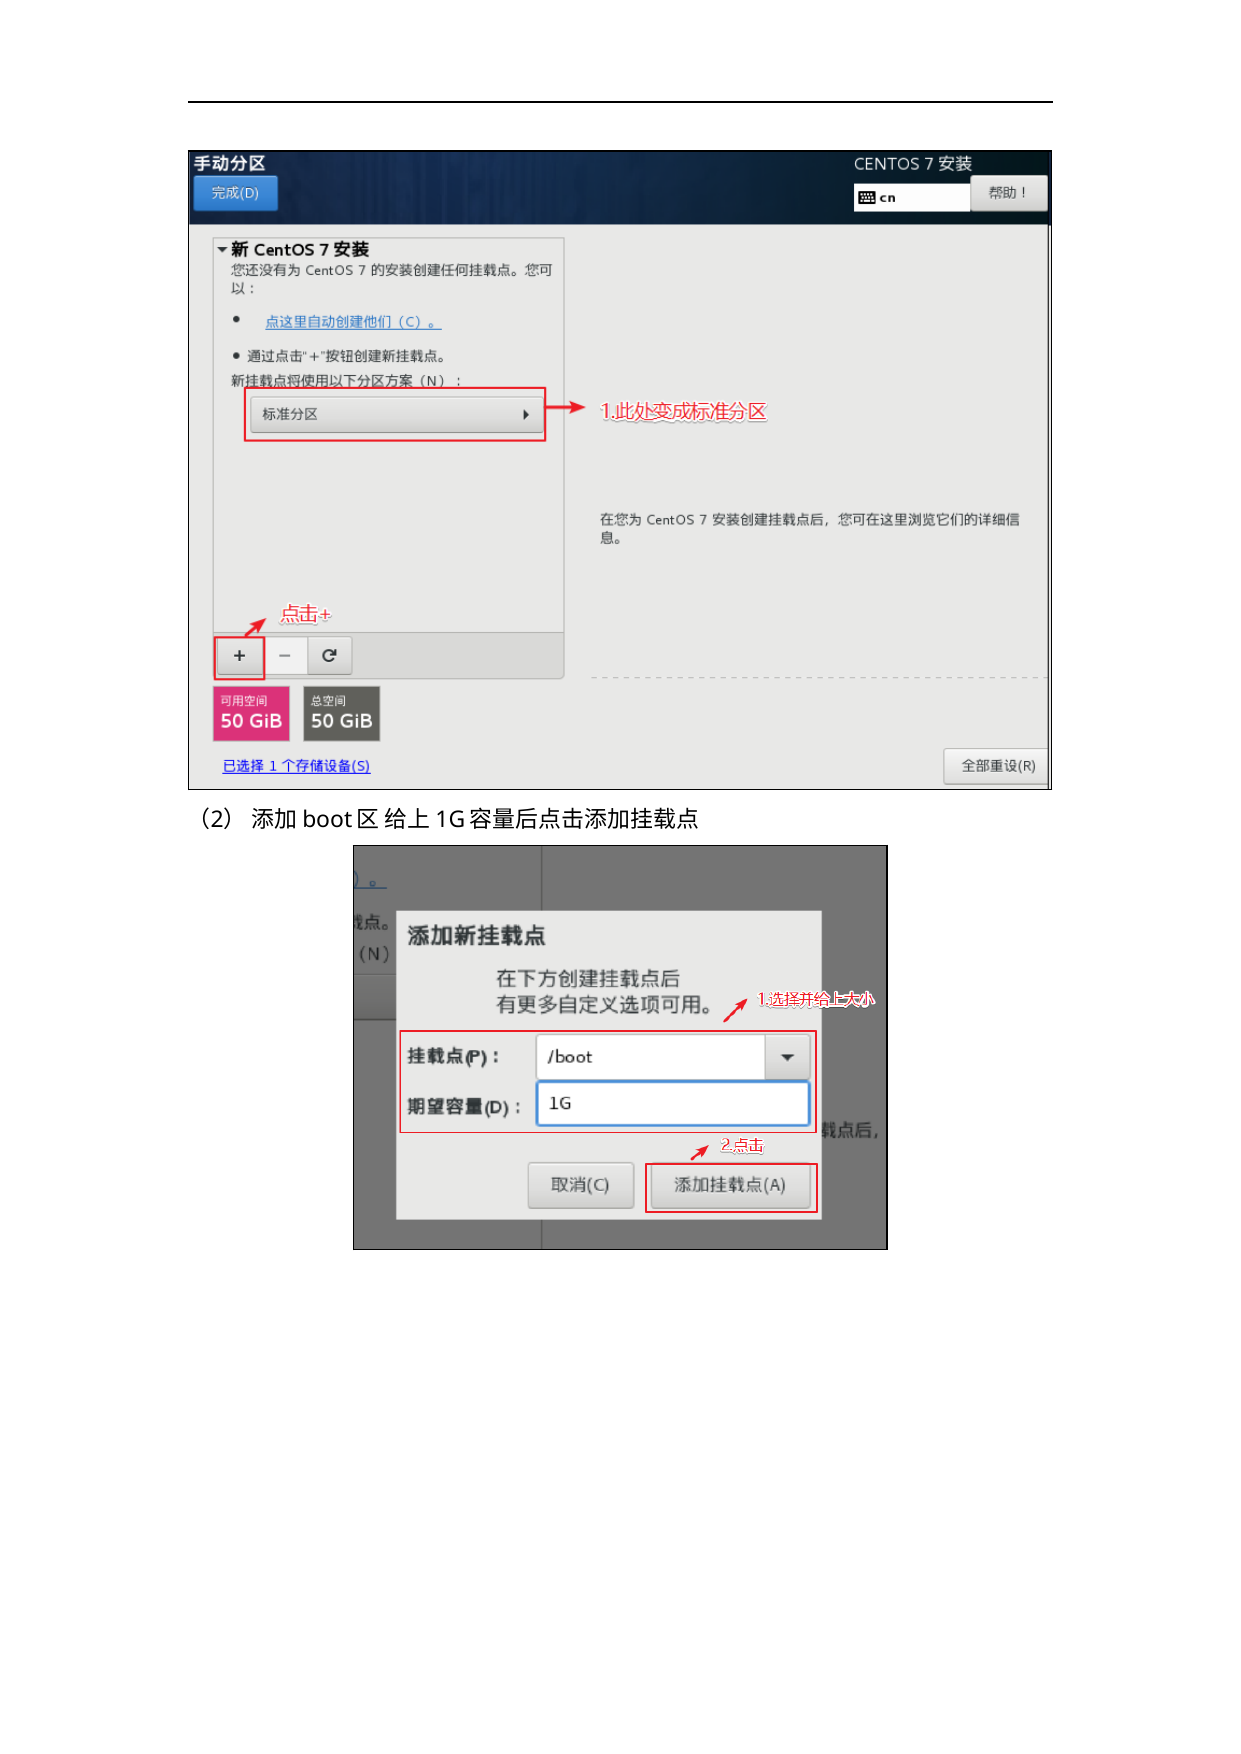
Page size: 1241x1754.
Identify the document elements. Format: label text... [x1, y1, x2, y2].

text （2） 添加boot区 给上1G容量后点击添加挂载点 [187, 801, 1053, 834]
picture [189, 152, 1051, 789]
picture [354, 846, 886, 1249]
